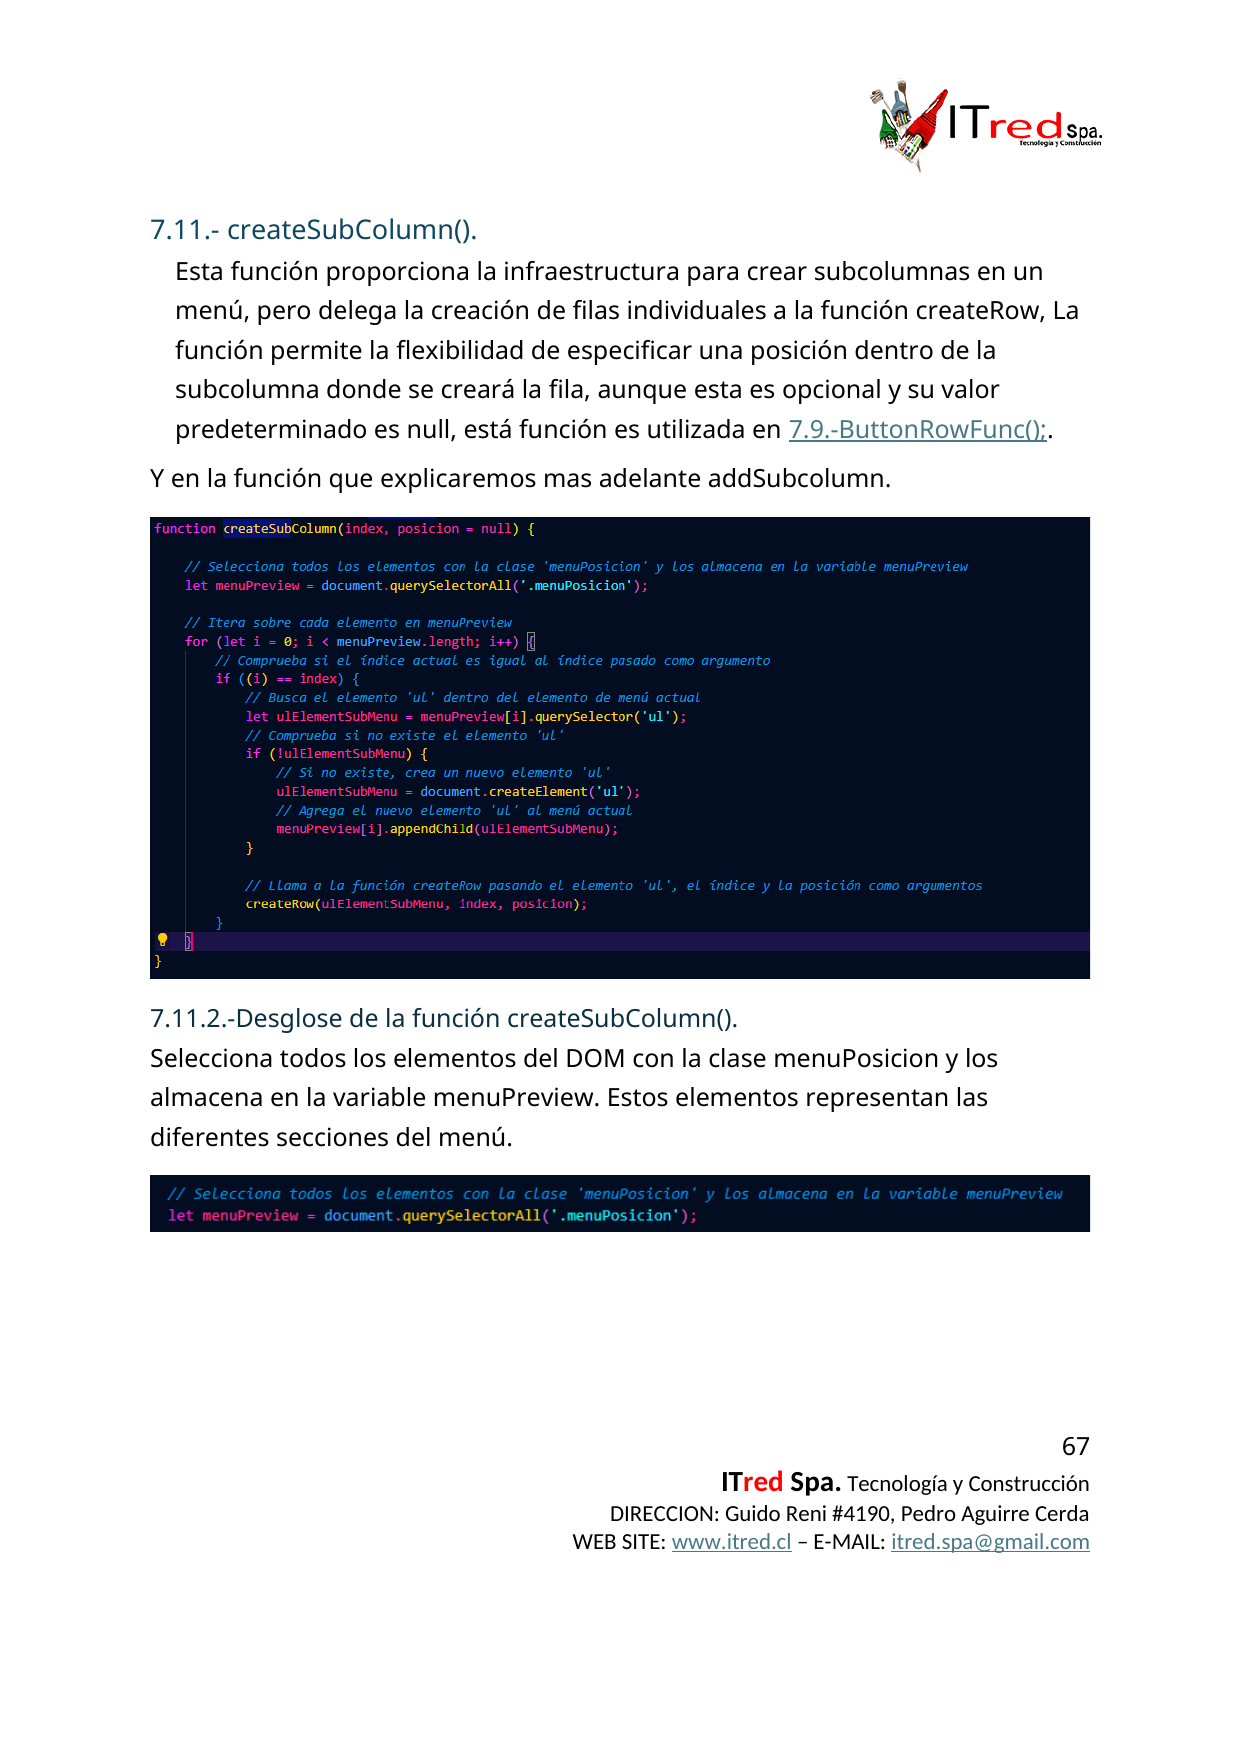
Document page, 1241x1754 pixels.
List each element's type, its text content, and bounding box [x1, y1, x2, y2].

picture [150, 517, 1091, 979]
text Selecciona todos los elementos del DOM con la clase menuPosicion y los almacena en la variable menuPreview. Estos elementos representan las diferentes secciones del menú. [150, 1041, 1090, 1153]
text Esta función proporciona la infraestructura para crear subcolumnas en un menú, pero delega la creación de filas individuales a la función createRow, La función permite la flexibilidad de especificar una posición dentro de la subcolumna donde se creará la fila, aunque esta es opcional y su valor predeterminado es null, está función es utilizada en 7.9.-ButtonRowFunc(); 54. [175, 253, 1090, 445]
picture [150, 1175, 1091, 1232]
picture [868, 77, 1102, 174]
text Y en la función que explicaremos mas adelante addSubcolumn. [150, 461, 1090, 495]
subtitle 7.11.- createSubColumn(). [150, 211, 1090, 247]
subtitle 7.11.2.-Desglose de la función createSubColumn(). [150, 1001, 1090, 1035]
